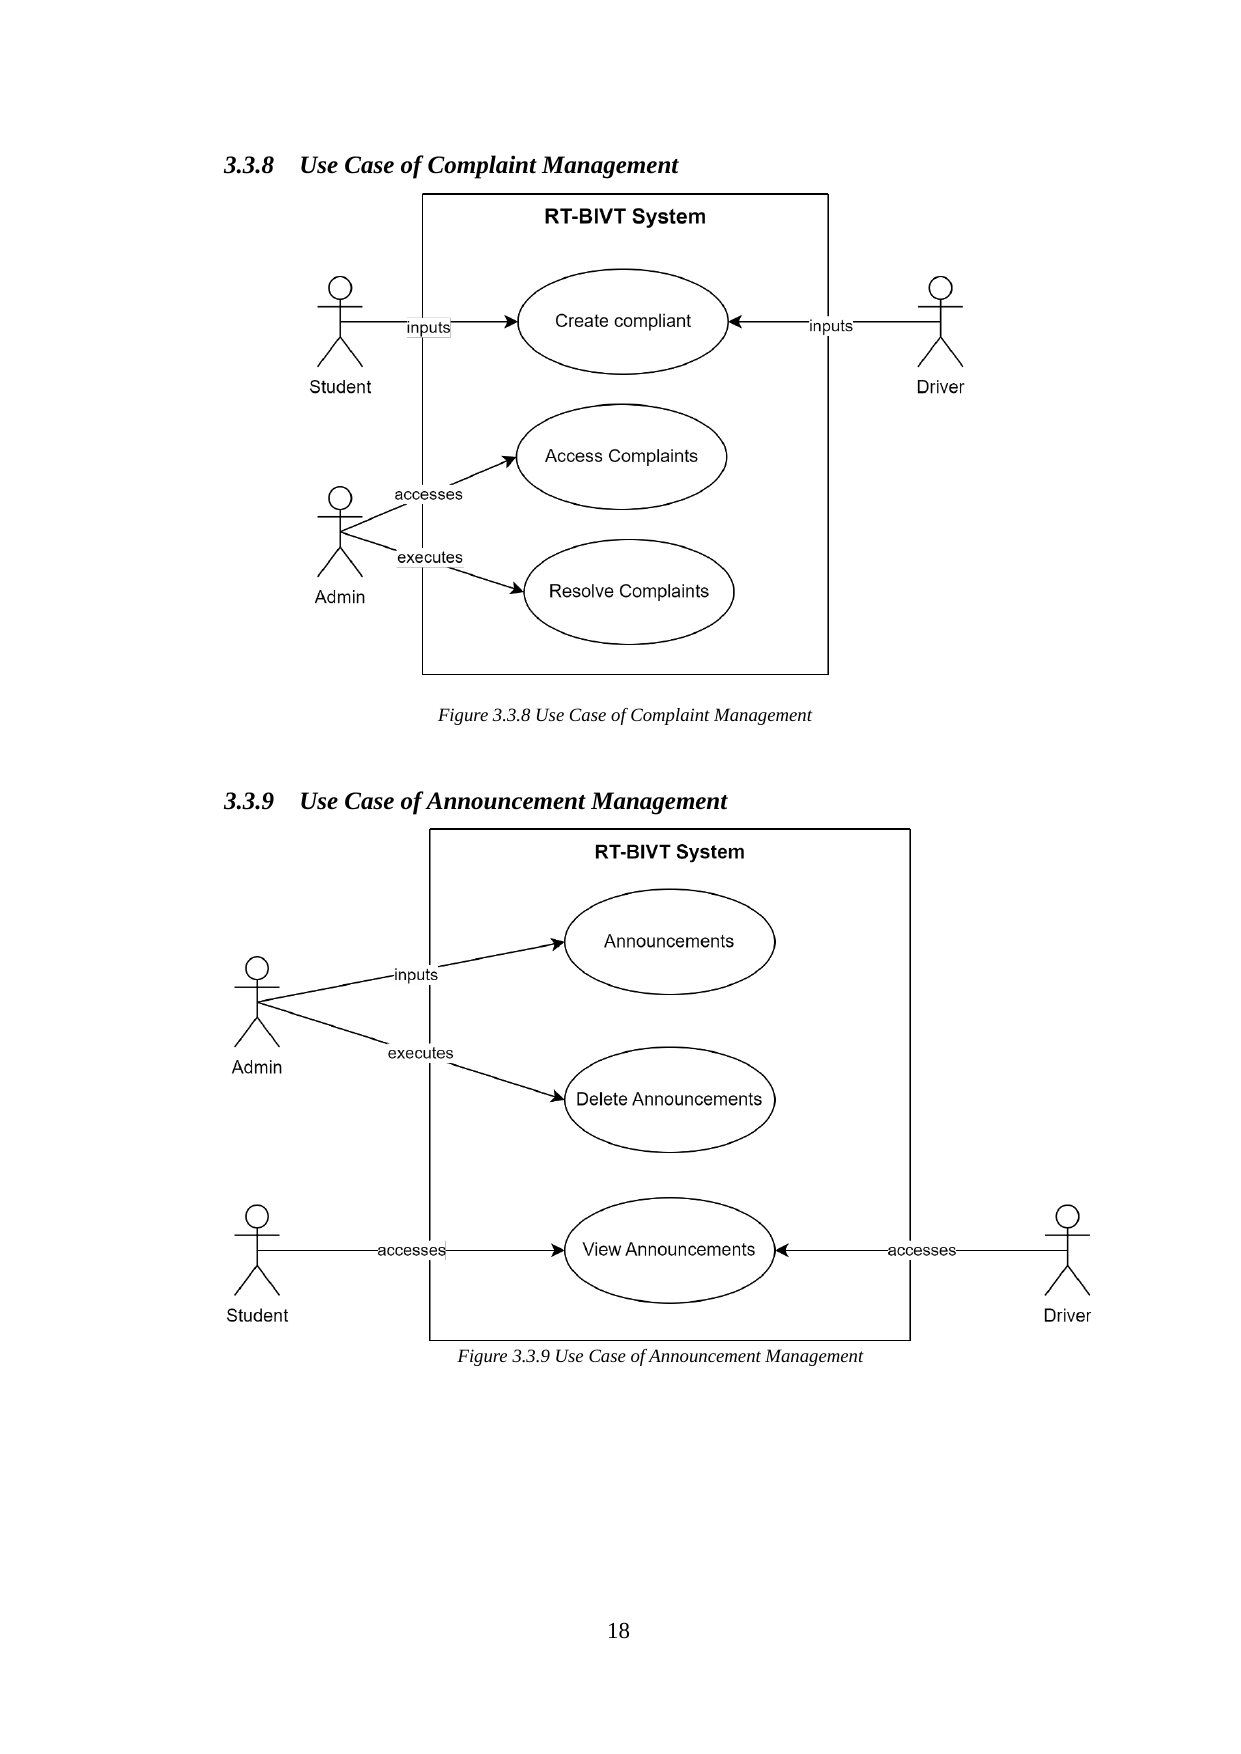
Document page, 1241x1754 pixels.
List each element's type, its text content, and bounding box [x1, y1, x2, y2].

subtitle Use Case of Announcement Management [224, 786, 1090, 814]
text Figure 3.3.9 Use Case of Announcement Management [257, 1345, 1017, 1367]
subtitle Use Case of Complaint Management [224, 150, 1090, 179]
picture [309, 193, 965, 675]
picture [226, 828, 1092, 1341]
text Figure 3.3.8 Use Case of Complaint Management [377, 703, 1017, 725]
